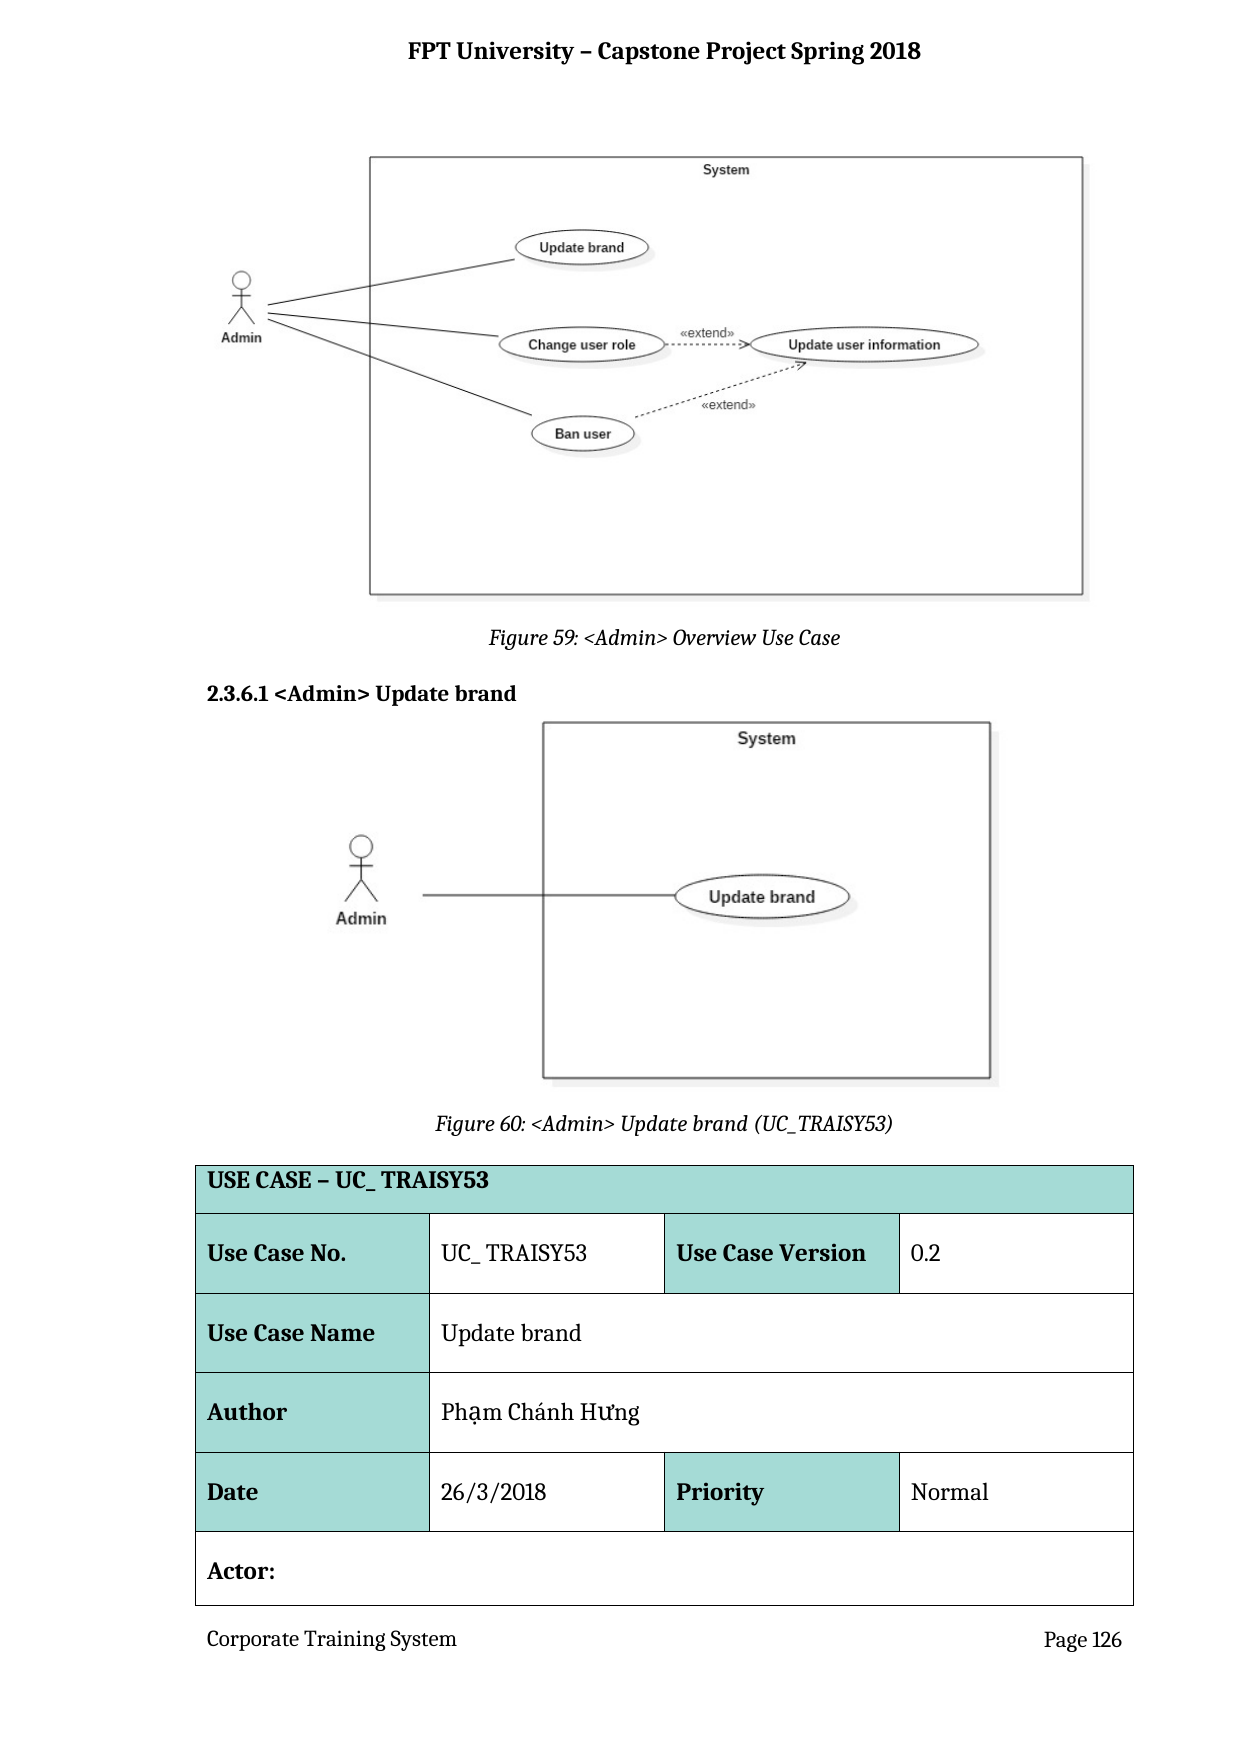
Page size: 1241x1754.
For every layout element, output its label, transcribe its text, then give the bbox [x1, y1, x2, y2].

text Figure 59: <Admin> Overview Use Case [207, 625, 1122, 652]
table_header USE CASE – UC_ TRAISY53 [196, 1166, 1133, 1213]
table_cell Update brand [430, 1294, 1133, 1372]
table_cell 0.2 [900, 1214, 1133, 1293]
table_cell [196, 1532, 1133, 1605]
picture [287, 710, 1041, 1092]
table_cell Phạm Chánh Hưng [430, 1373, 1133, 1452]
text Figure 60: <Admin> Update brand (UC_TRAISY53) [207, 1111, 1122, 1137]
table_cell Priority [665, 1453, 899, 1531]
table_cell Date [196, 1453, 429, 1531]
table_cell Normal [900, 1453, 1133, 1531]
table_cell UC_ TRAISY53 [430, 1214, 664, 1293]
table_cell Use Case No. [196, 1214, 429, 1293]
table_cell Use Case Name [196, 1294, 429, 1372]
table_cell Use Case Version [665, 1214, 899, 1293]
table_cell 26/3/2018 [430, 1453, 664, 1531]
text 2.3.6.1 <Admin> Update brand [207, 680, 1122, 707]
picture [206, 147, 1123, 607]
table_cell Author [196, 1373, 429, 1452]
